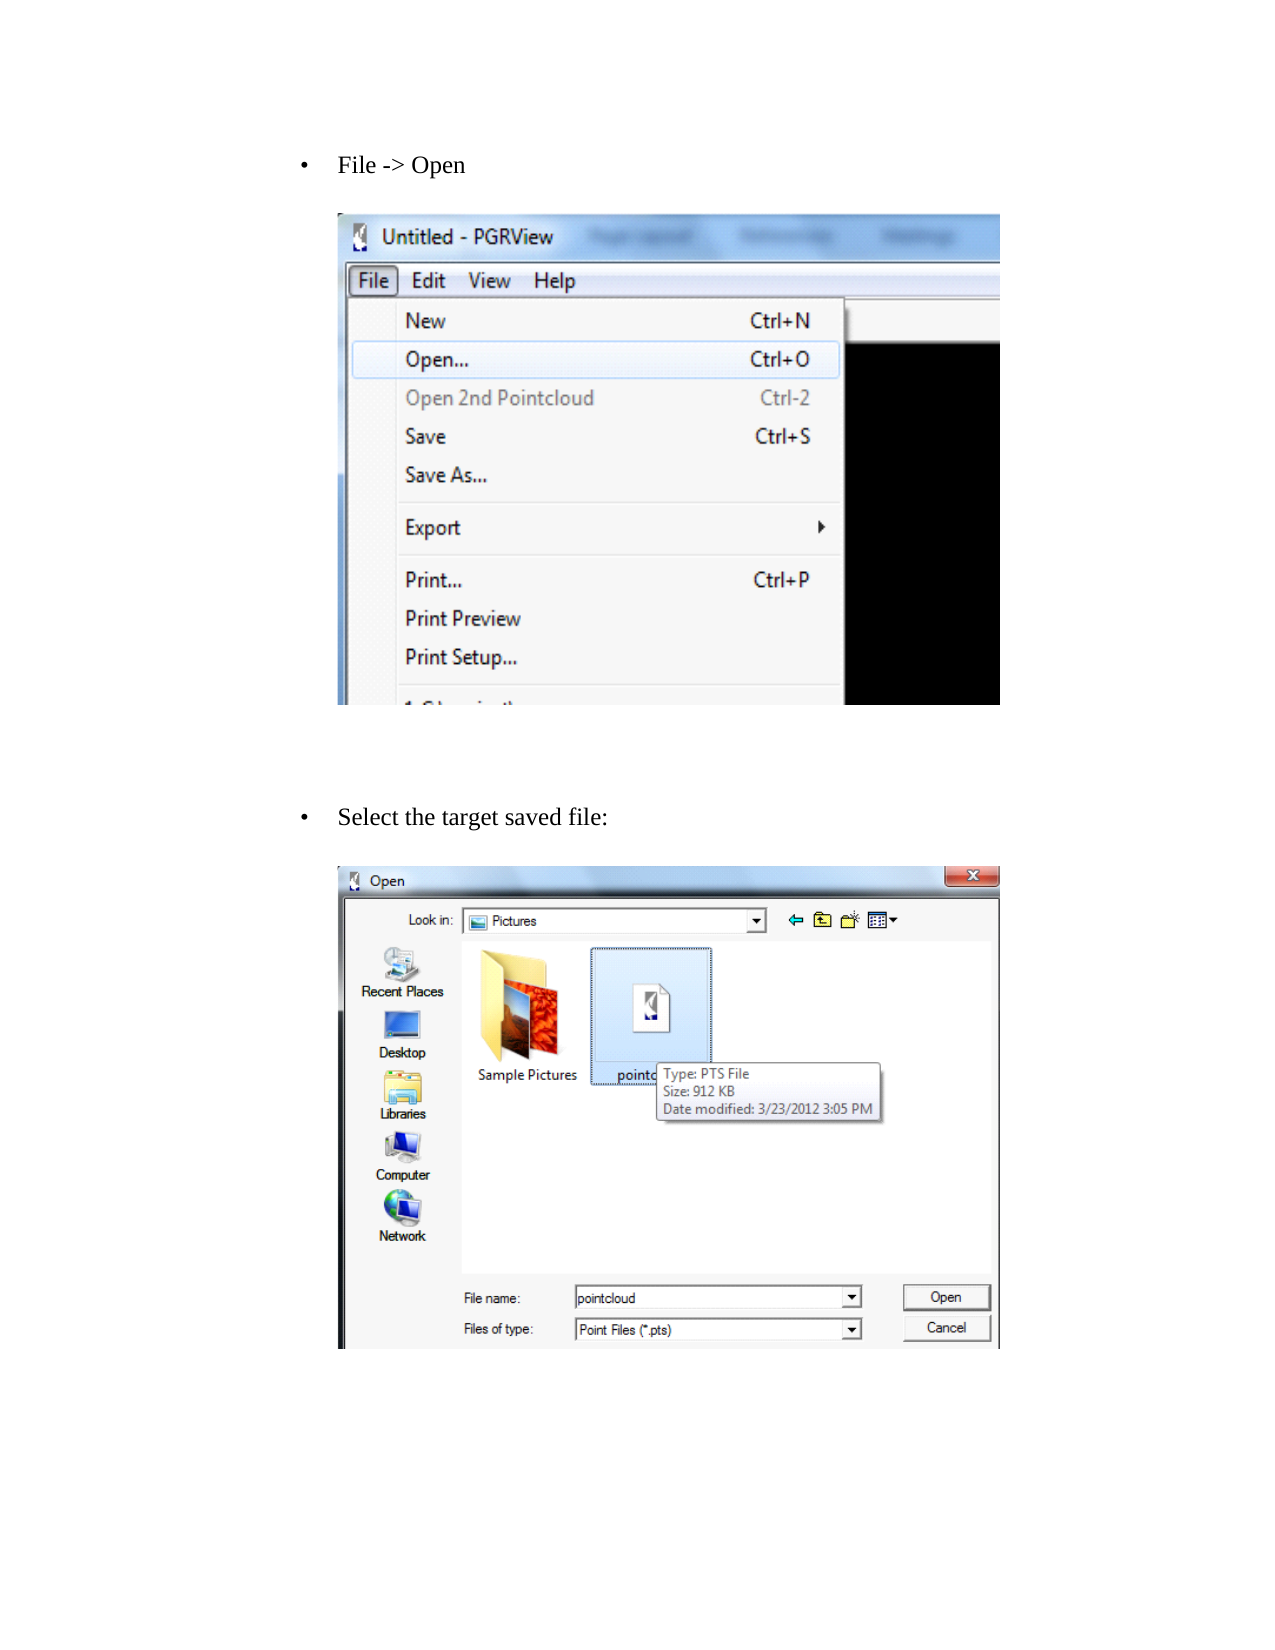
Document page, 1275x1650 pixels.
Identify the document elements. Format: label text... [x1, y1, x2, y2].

list Select the target saved file: [300, 802, 1125, 831]
picture [337, 213, 1000, 705]
picture [337, 866, 1000, 1349]
list File -> Open [300, 150, 1125, 179]
